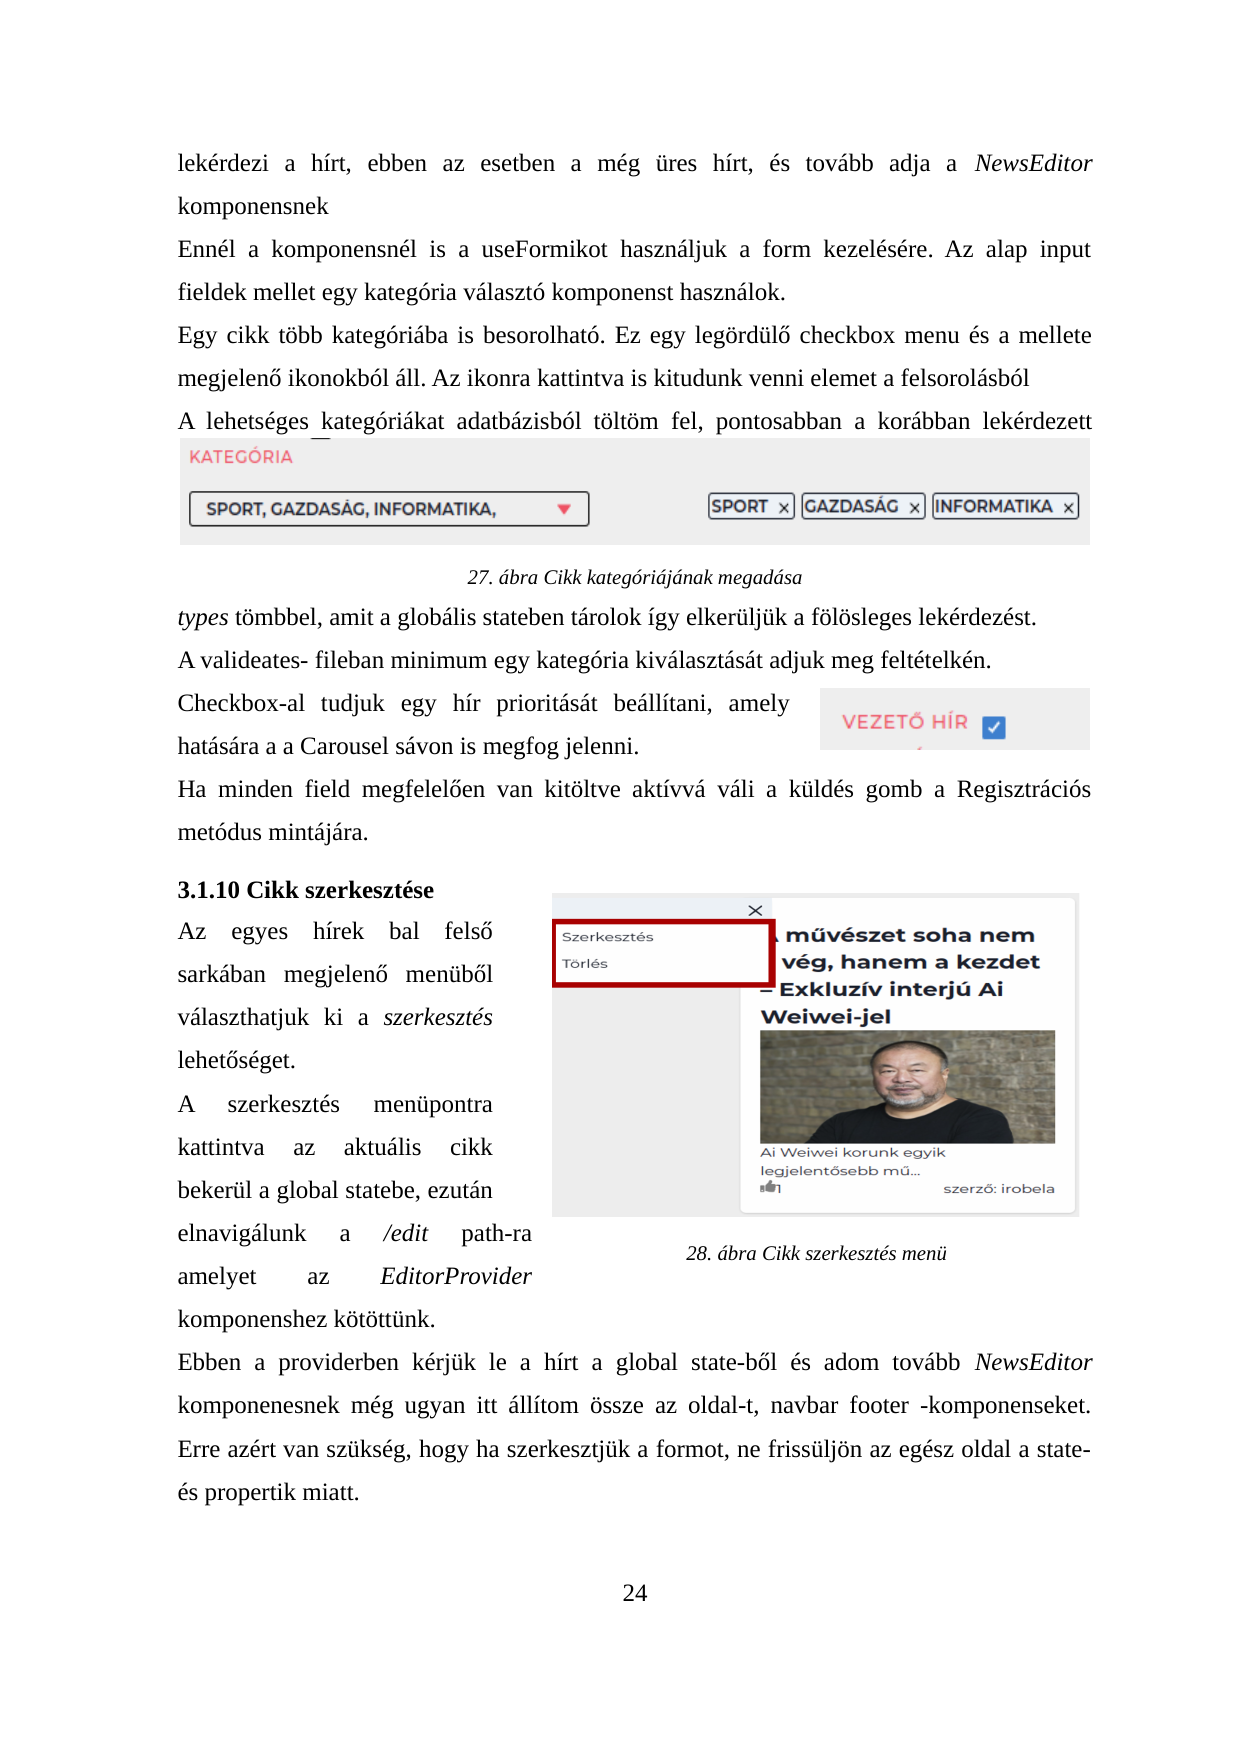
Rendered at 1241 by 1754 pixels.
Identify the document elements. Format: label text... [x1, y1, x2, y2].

picture [180, 438, 1090, 545]
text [177, 148, 1093, 219]
text Ha minden field megfelelően van kitöltve aktívvá váli a küldés gomb a Regisztrációs metódus mintájára. [177, 774, 1093, 846]
text Ebben a providerben kérjük le a hírt a global state-ből és adom tovább NewsEditor komponenesnek még ugyan itt állítom össze az oldal-t, navbar footer -komponenseket. Erre azért van szükség, hogy ha szerkesztjük a formot, ne frissüljön az egész oldal a state- és propertik miatt. [177, 1347, 1093, 1506]
text Egy cikk több kategóriába is besorolható. Ez egy legördülő checkbox menu és a mellete megjelenő ikonokból áll. Az ikonra kattintva is kitudunk venni elemet a felsorolásból [177, 320, 1093, 392]
text Ennél a komponensnél is a useFormikot használjuk a form kezelésére. Az alap input fieldek mellet egy kategória választó komponenst használok. [177, 234, 1093, 306]
picture [551, 893, 1079, 1216]
picture [820, 688, 1090, 750]
text A valideates- fileban minimum egy kategória kiválasztását adjuk meg feltételkén. [177, 645, 1093, 673]
subtitle 3.1.10 Cikk szerkesztése [177, 875, 1093, 904]
